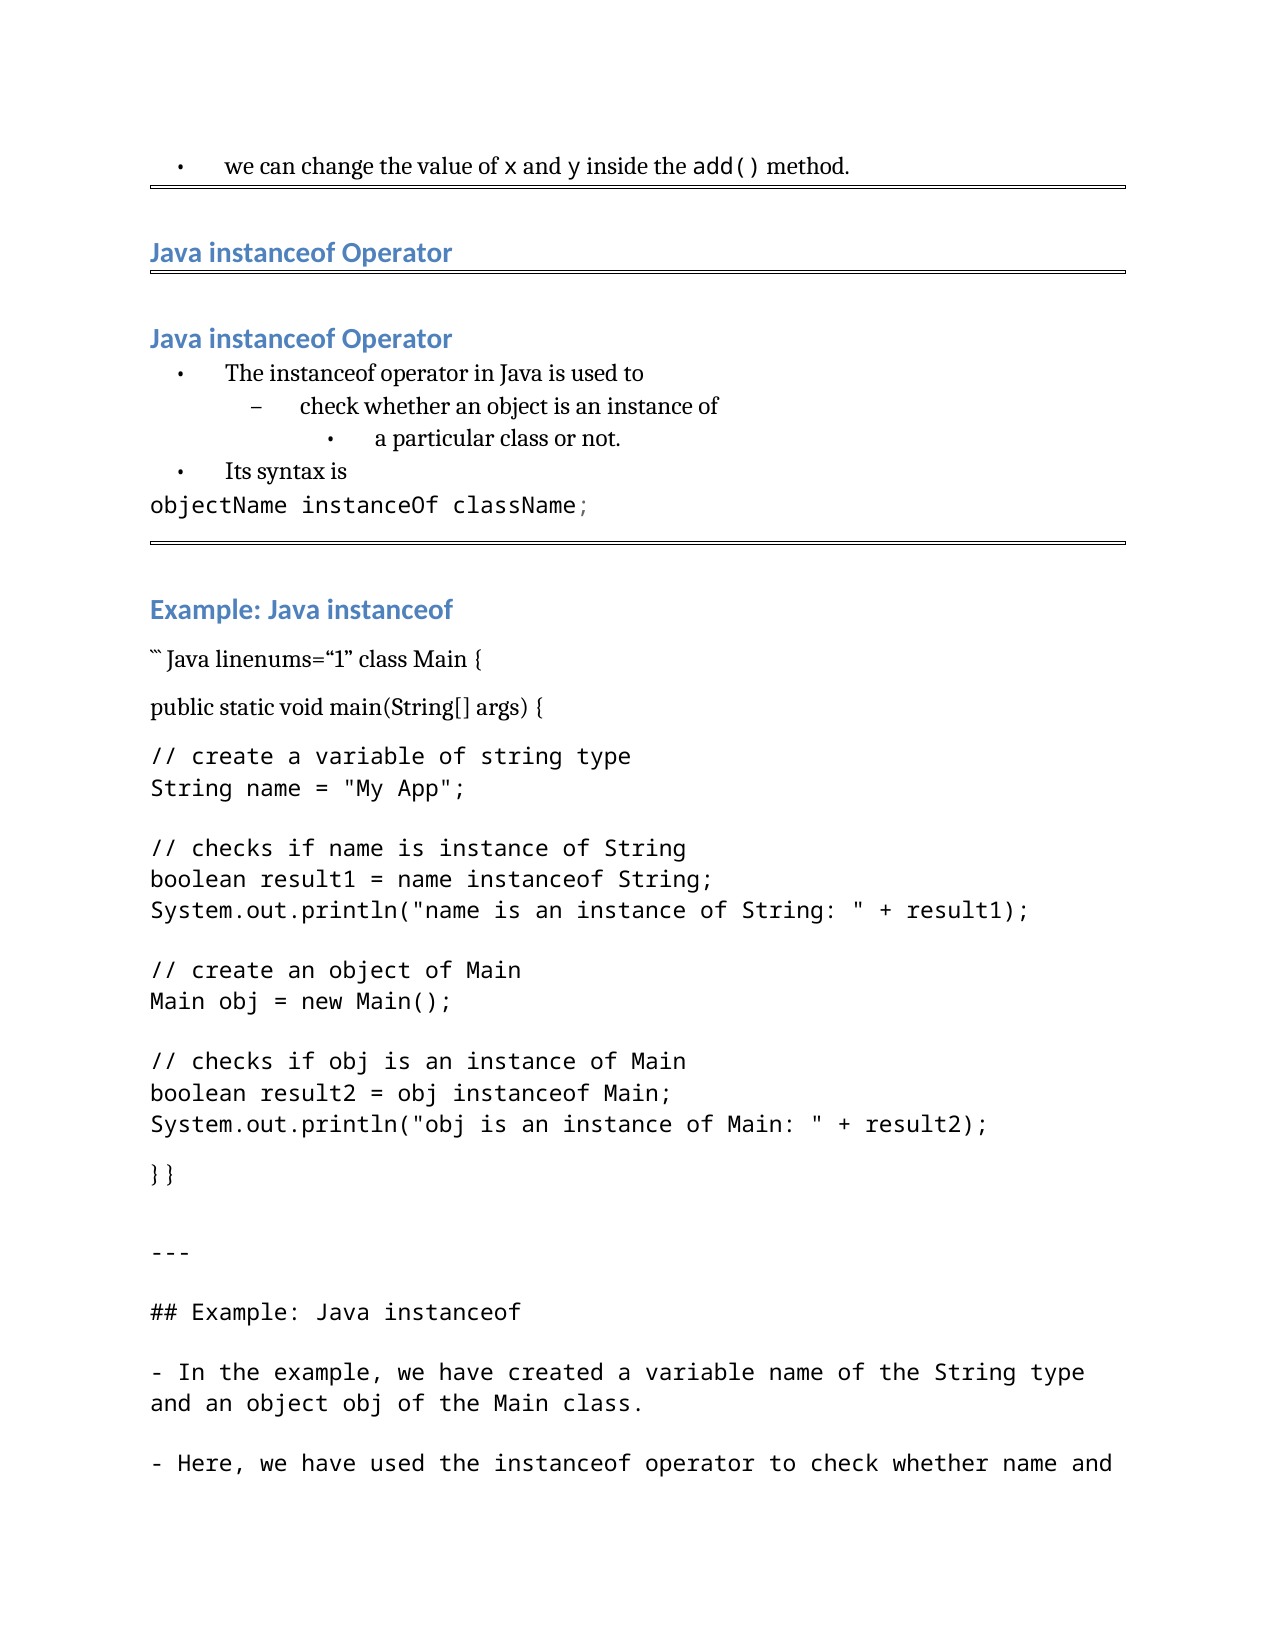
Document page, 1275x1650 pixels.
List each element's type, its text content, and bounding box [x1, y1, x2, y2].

list a particular class or not. [325, 424, 1125, 453]
text objectName instanceOf className; [150, 489, 1125, 520]
text // create a variable of string type String name = "My App"; // checks if name is instance of String boolean result1 = name instanceof String; System.out.println("name is an instance of String: " + result1); // create an object of Main Main obj = new Main(); // checks if obj is an instance of Main boolean result2 = obj instanceof Main; System.out.println("obj is an instance of Main: " + result2); [150, 740, 1125, 1139]
text ``` Java linenums=“1” class Main { [150, 645, 1125, 674]
subtitle Example: Java instanceof [150, 591, 1125, 626]
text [150, 1207, 1125, 1478]
list check whether an object is an instance of [250, 392, 1125, 420]
list Its syntax is [175, 457, 1125, 485]
list The instanceof operator in Java is used to [175, 359, 1125, 388]
subtitle Java instanceof Operator [150, 320, 1125, 355]
text public static void main(String[] args) { [150, 693, 1125, 721]
text } } [150, 1160, 1125, 1188]
list we can change the value of x and y inside the add() method. [175, 150, 1125, 181]
subtitle Java instanceof Operator [150, 234, 1125, 270]
